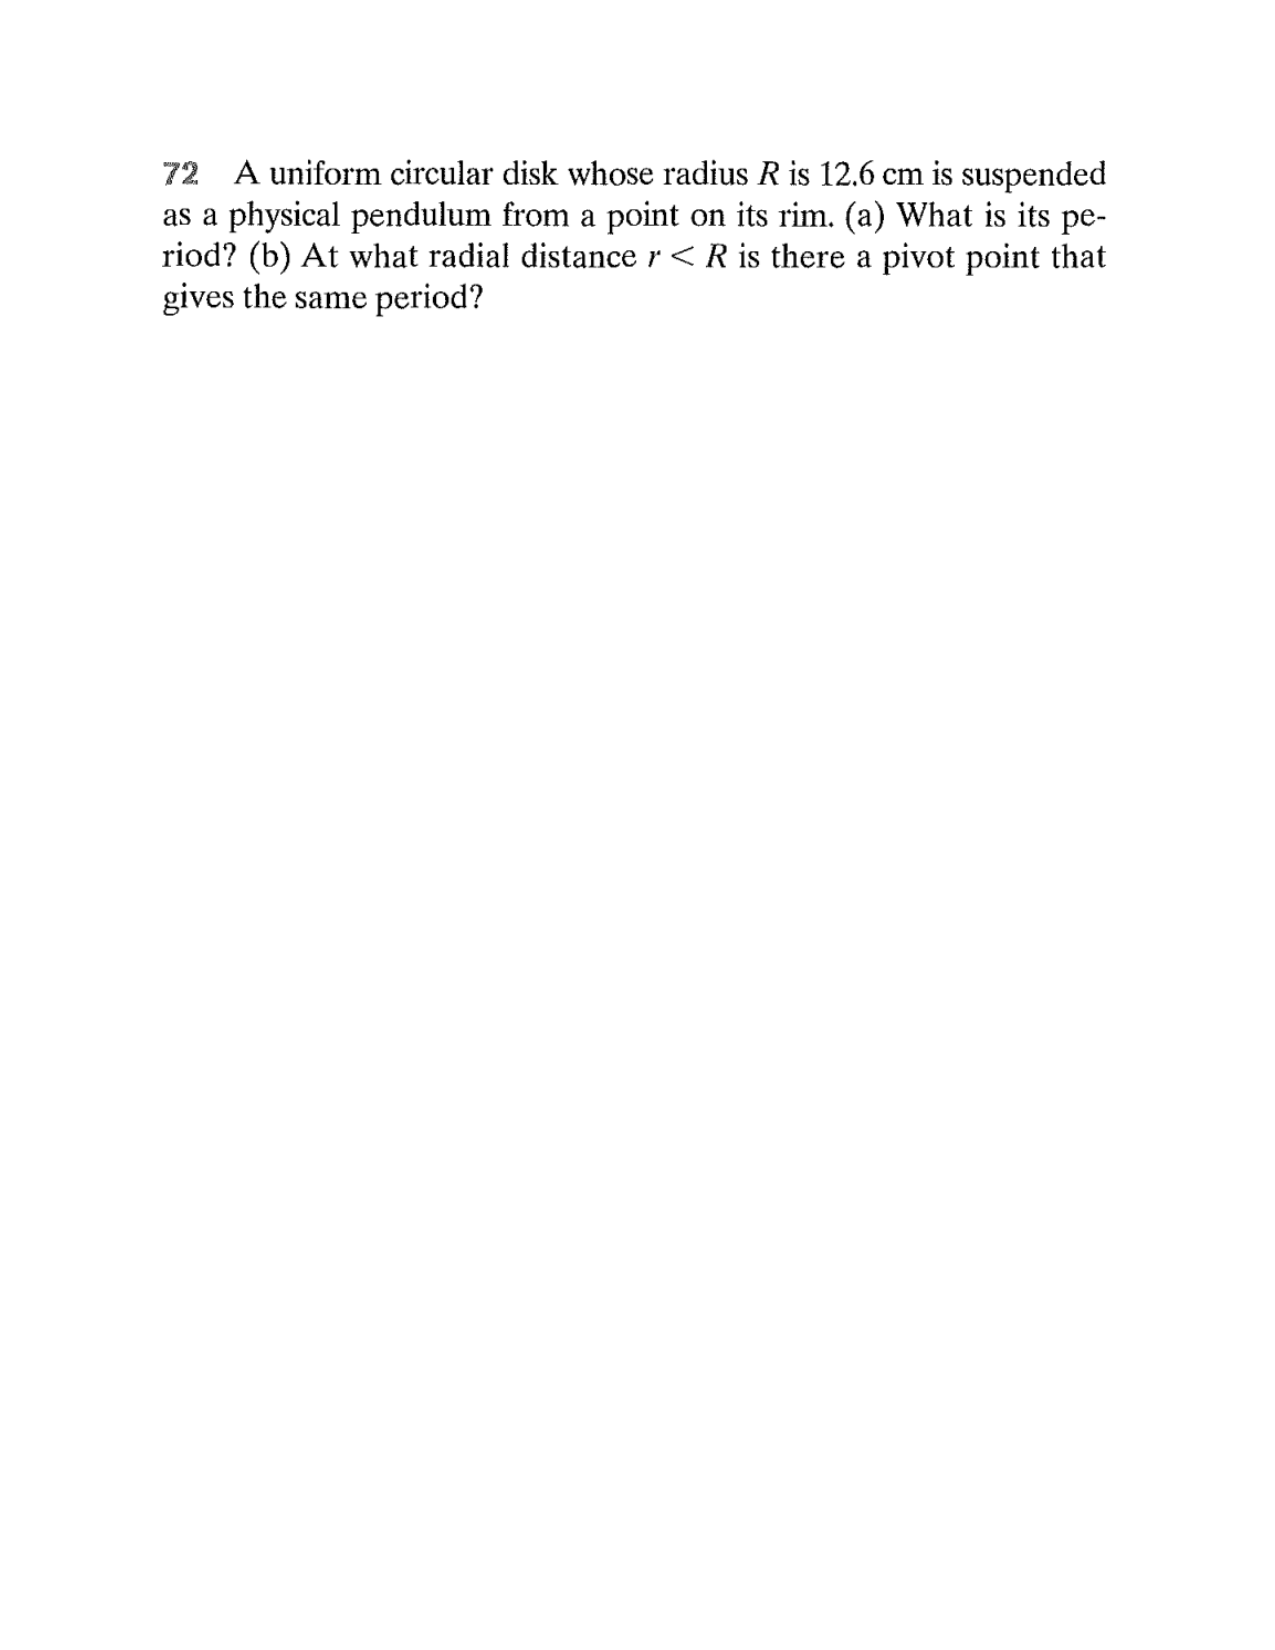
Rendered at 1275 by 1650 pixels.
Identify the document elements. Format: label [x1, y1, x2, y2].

picture [150, 150, 1125, 326]
